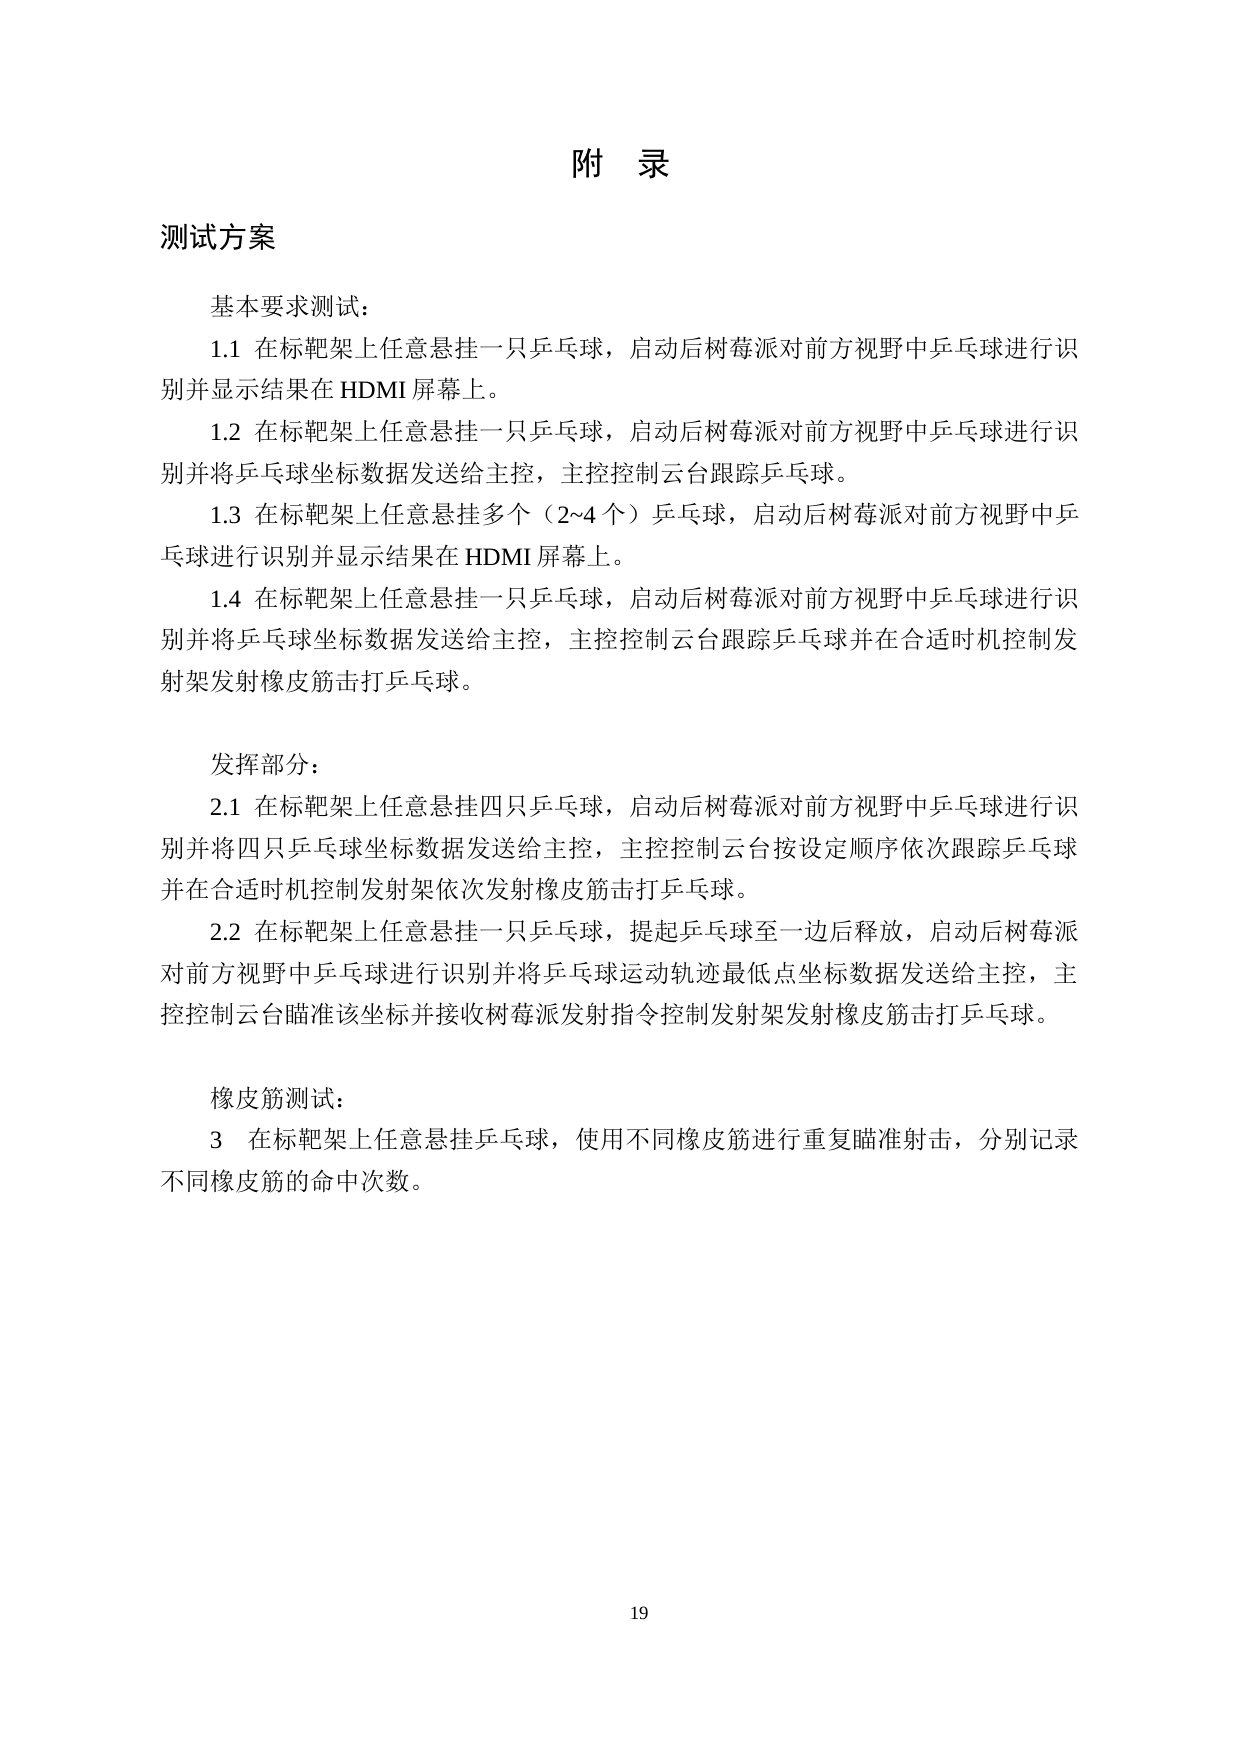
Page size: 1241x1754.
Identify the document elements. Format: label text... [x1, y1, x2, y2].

text 1.1 在标靶架上任意悬挂一只乒乓球，启动后树莓派对前方视野中乒乓球进行识别并显示结果在HDMI屏幕上。 [159, 324, 1081, 407]
text 基本要求测试： [159, 282, 1081, 324]
text 2.2 在标靶架上任意悬挂一只乒乓球，提起乒乓球至一边后释放，启动后树莓派对前方视野中乒乓球进行识别并将乒乓球运动轨迹最低点坐标数据发送给主控，主控控制云台瞄准该坐标并接收树莓派发射指令控制发射架发射橡皮筋击打乒乓球。 [159, 907, 1081, 1032]
text 3 在标靶架上任意悬挂乒乓球，使用不同橡皮筋进行重复瞄准射击，分别记录不同橡皮筋的命中次数。 [159, 1115, 1081, 1199]
text 2.1 在标靶架上任意悬挂四只乒乓球，启动后树莓派对前方视野中乒乓球进行识别并将四只乒乓球坐标数据发送给主控，主控控制云台按设定顺序依次跟踪乒乓球并在合适时机控制发射架依次发射橡皮筋击打乒乓球。 [159, 782, 1081, 907]
subtitle 测试方案 [159, 213, 1081, 252]
text 1.3 在标靶架上任意悬挂多个（2~4个）乒乓球，启动后树莓派对前方视野中乒乓球进行识别并显示结果在HDMI屏幕上。 [159, 490, 1081, 574]
title 附 录 [159, 142, 1081, 183]
text 1.4 在标靶架上任意悬挂一只乒乓球，启动后树莓派对前方视野中乒乓球进行识别并将乒乓球坐标数据发送给主控，主控控制云台跟踪乒乓球并在合适时机控制发射架发射橡皮筋击打乒乓球。 [159, 574, 1081, 699]
text 发挥部分： [159, 740, 1081, 782]
text 1.2 在标靶架上任意悬挂一只乒乓球，启动后树莓派对前方视野中乒乓球进行识别并将乒乓球坐标数据发送给主控，主控控制云台跟踪乒乓球。 [159, 407, 1081, 490]
text 橡皮筋测试： [159, 1074, 1081, 1115]
